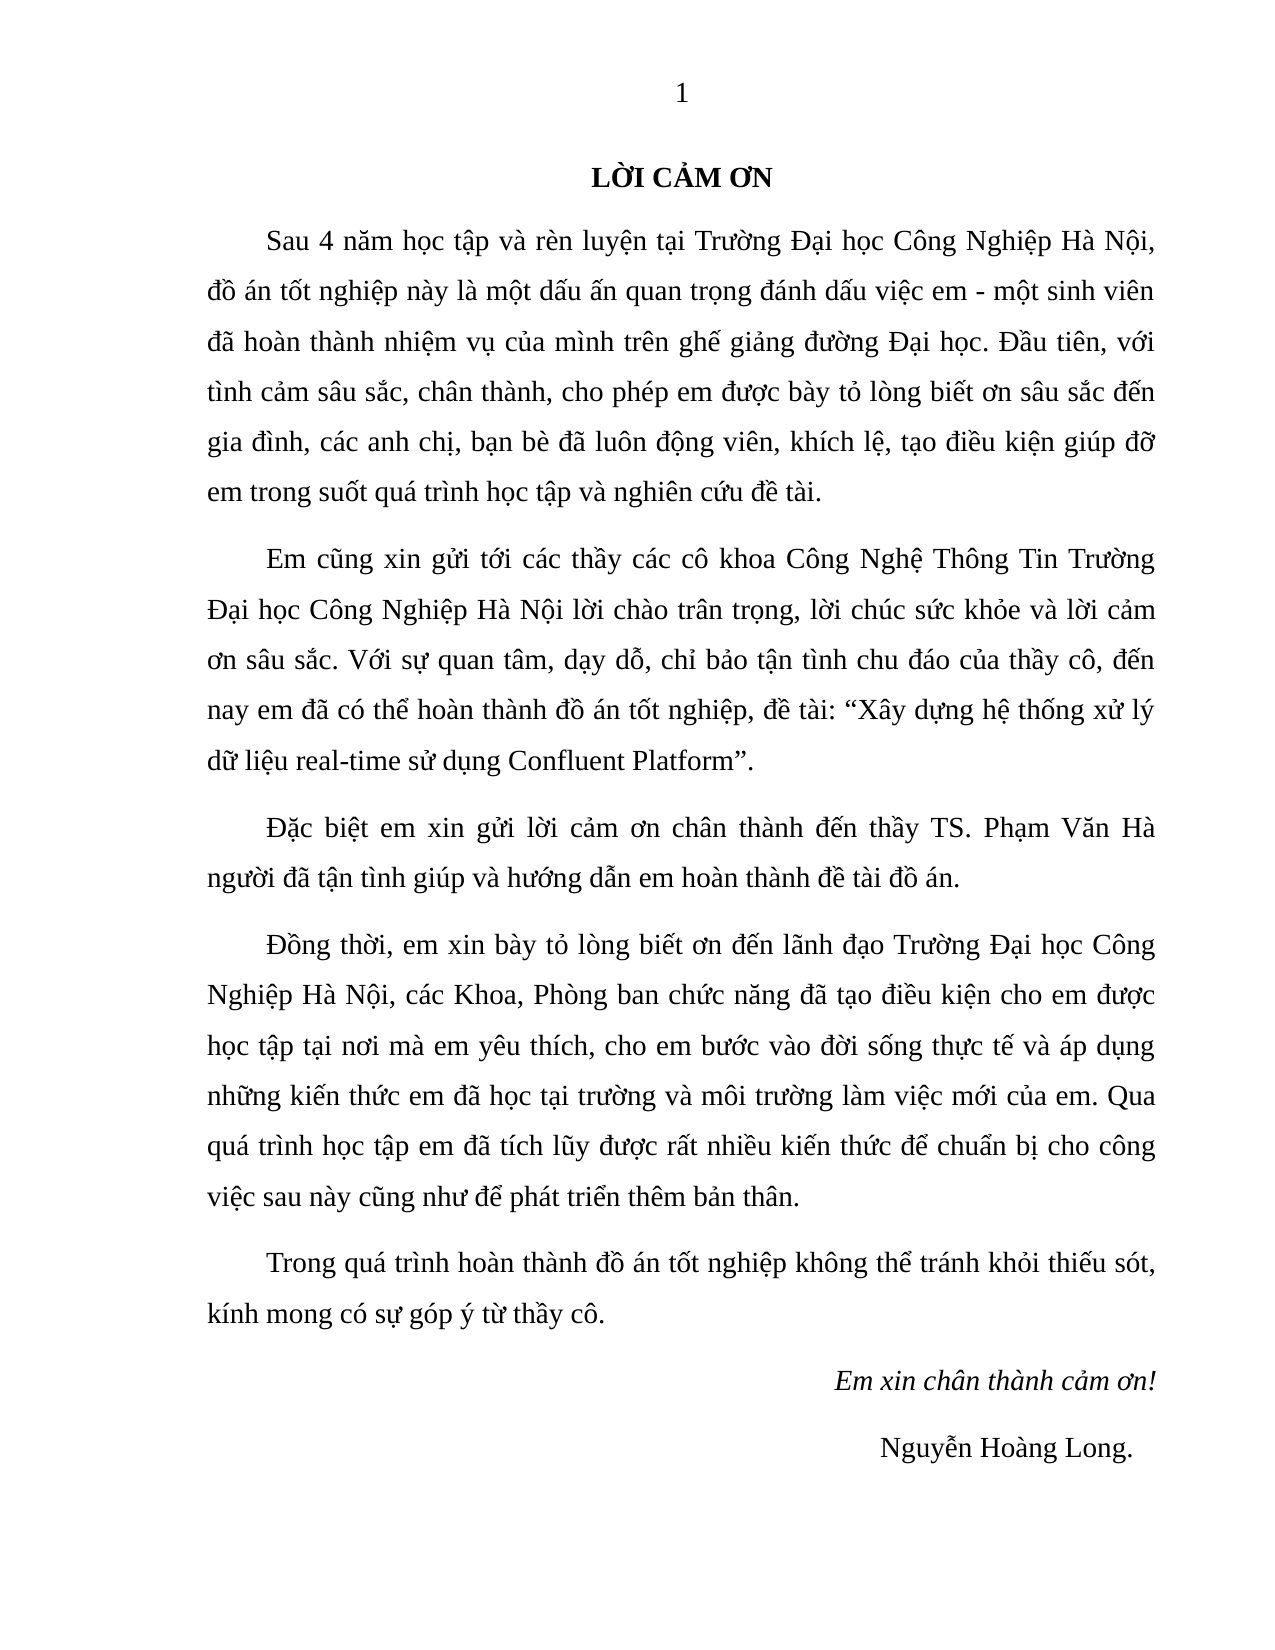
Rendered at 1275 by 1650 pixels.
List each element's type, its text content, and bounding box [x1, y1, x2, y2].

text Trong quá trình hoàn thành đồ án tốt nghiệp không thể tránh khỏi thiếu sót, kính mong có sự góp ý từ thầy cô. [207, 1246, 1157, 1329]
text Nguyễn Hoàng Long. [797, 1430, 1157, 1463]
text Em xin chân thành cảm ơn! [207, 1363, 1157, 1396]
text Sau 4 năm học tập và rèn luyện tại Trường Đại học Công Nghiệp Hà Nội, đồ án tốt nghiệp này là một dấu ấn quan trọng đánh dấu việc em - một sinh viên đã hoàn thành nhiệm vụ của mình trên ghế giảng đường Đại học. Đầu tiên, với tình cảm sâu sắc, chân thành, cho phép em được bày tỏ lòng biết ơn sâu sắc đến gia đình, các anh chị, bạn bè đã luôn động viên, khích lệ, tạo điều kiện giúp đỡ em trong suốt quá trình học tập và nghiên cứu đề tài. [207, 223, 1157, 508]
text Đồng thời, em xin bày tỏ lòng biết ơn đến lãnh đạo Trường Đại học Công Nghiệp Hà Nội, các Khoa, Phòng ban chức năng đã tạo điều kiện cho em được học tập tại nơi mà em yêu thích, cho em bước vào đời sống thực tế và áp dụng những kiến thức em đã học tại trường và môi trường làm việc mới của em. Qua quá trình học tập em đã tích lũy được rất nhiều kiến thức để chuẩn bị cho công việc sau này cũng như để phát triển thêm bản thân. [207, 927, 1157, 1212]
text Đặc biệt em xin gửi lời cảm ơn chân thành đến thầy TS. Phạm Văn Hà người đã tận tình giúp và hướng dẫn em hoàn thành đề tài đồ án. [207, 810, 1157, 894]
text Em cũng xin gửi tới các thầy các cô khoa Công Nghệ Thông Tin Trường Đại học Công Nghiệp Hà Nội lời chào trân trọng, lời chúc sức khỏe và lời cảm ơn sâu sắc. Với sự quan tâm, dạy dỗ, chỉ bảo tận tình chu đáo của thầy cô, đến nay em đã có thể hoàn thành đồ án tốt nghiệp, đề tài: “Xây dựng hệ thống xử lý dữ liệu real-time sử dụng Confluent Platform”. [207, 542, 1157, 776]
subtitle LỜI CẢM ƠN [207, 160, 1157, 194]
